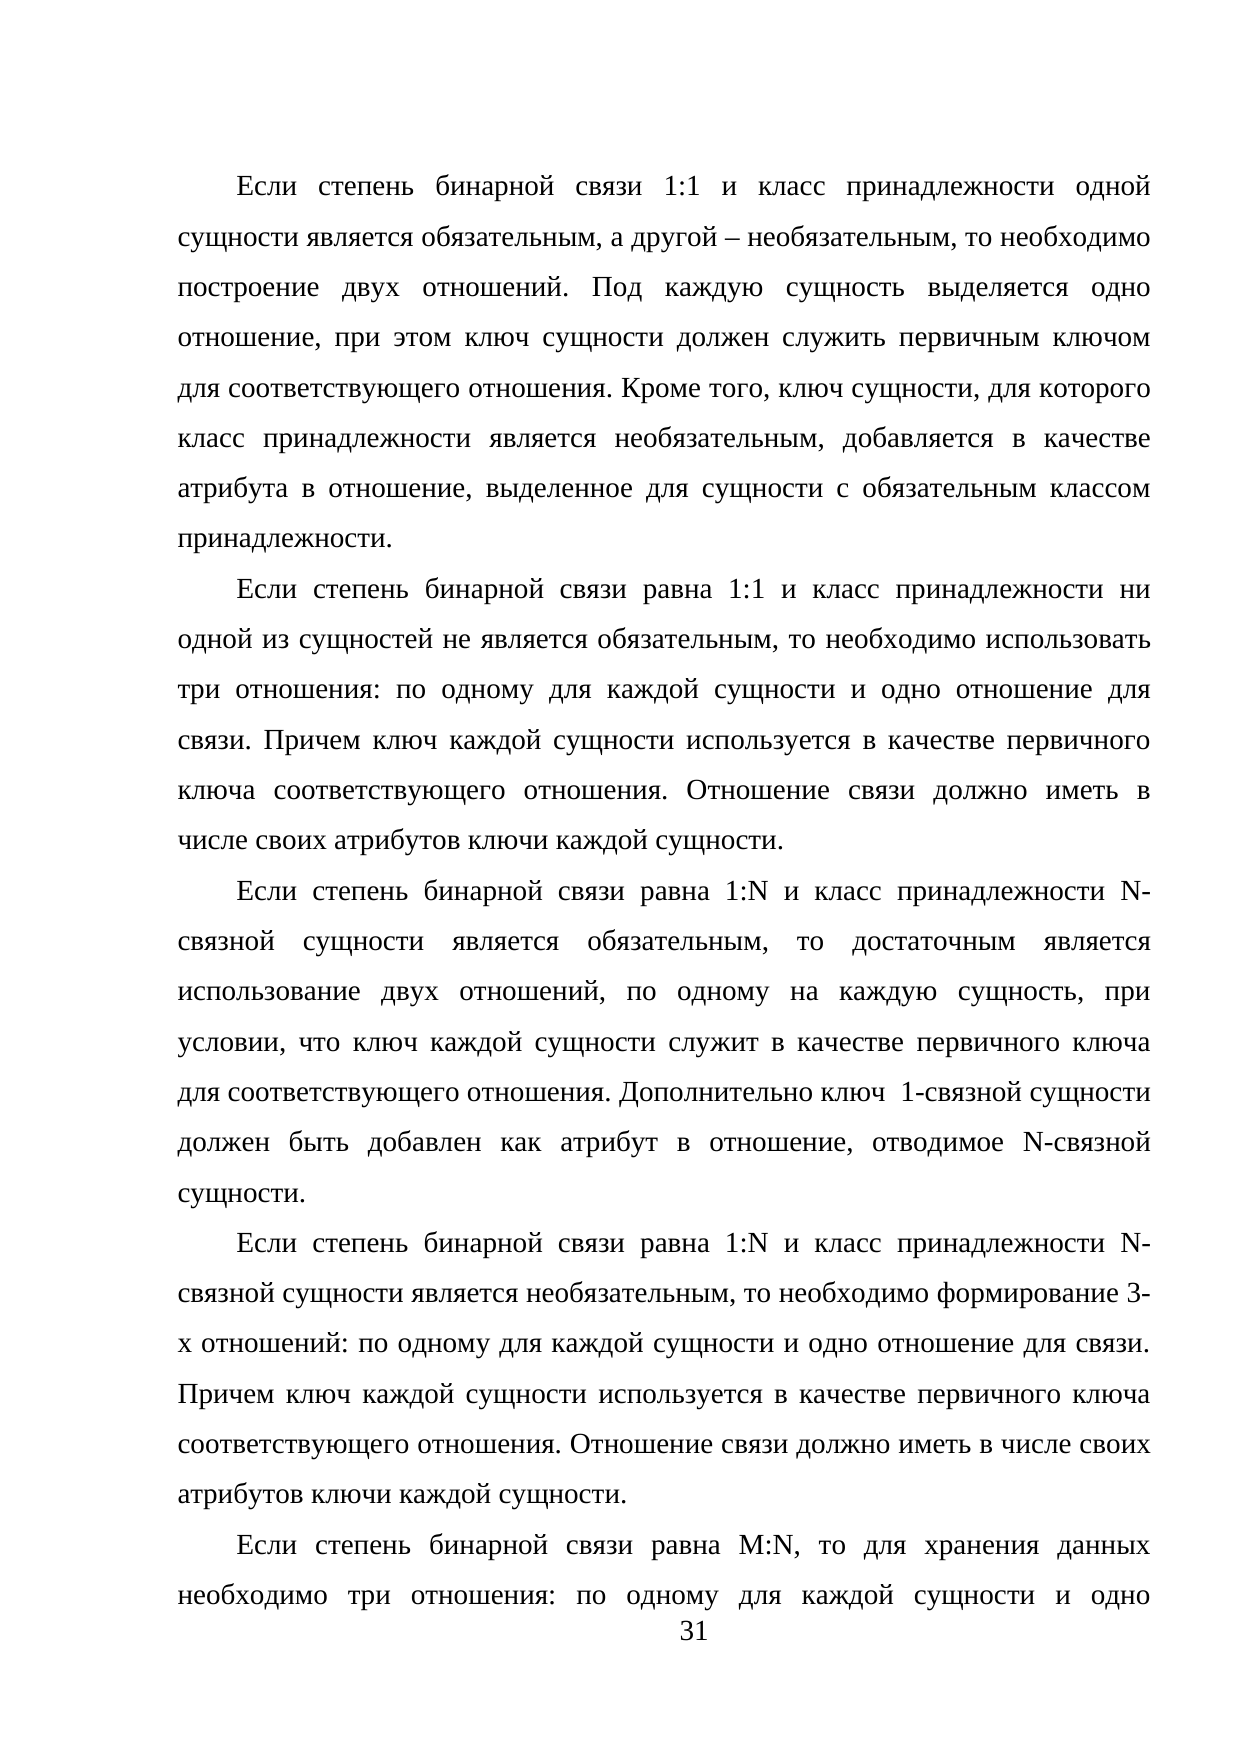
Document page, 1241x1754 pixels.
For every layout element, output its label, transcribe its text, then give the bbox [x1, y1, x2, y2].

text Если степень бинарной связи равна 1:N и класс принадлежности N-связной сущности является обязательным, то достаточным является использование двух отношений, по одному на каждую сущность, при условии, что ключ каждой сущности служит в качестве первичного ключа для соответствующего отношения. Дополнительно ключ 1-связной сущности должен быть добавлен как атрибут в отношение, отводимое N-связной сущности. [177, 873, 1152, 1208]
text Если степень бинарной связи равна 1:N и класс принадлежности N-связной сущности является необязательным, то необходимо формирование 3-х отношений: по одному для каждой сущности и одно отношение для связи. Причем ключ каждой сущности используется в качестве первичного ключа соответствующего отношения. Отношение связи должно иметь в числе своих атрибутов ключи каждой сущности. [177, 1225, 1152, 1510]
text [177, 1527, 1152, 1611]
text Если степень бинарной связи 1:1 и класс принадлежности одной сущности является обязательным, а другой – необязательным, то необходимо построение двух отношений. Под каждую сущность выделяется одно отношение, при этом ключ сущности должен служить первичным ключом для соответствующего отношения. Кроме того, ключ сущности, для которого класс принадлежности является необязательным, добавляется в качестве атрибута в отношение, выделенное для сущности с обязательным классом принадлежности. [177, 168, 1152, 554]
text Если степень бинарной связи равна 1:1 и класс принадлежности ни одной из сущностей не является обязательным, то необходимо использовать три отношения: по одному для каждой сущности и одно отношение для связи. Причем ключ каждой сущности используется в качестве первичного ключа соответствующего отношения. Отношение связи должно иметь в числе своих атрибутов ключи каждой сущности. [177, 571, 1152, 856]
